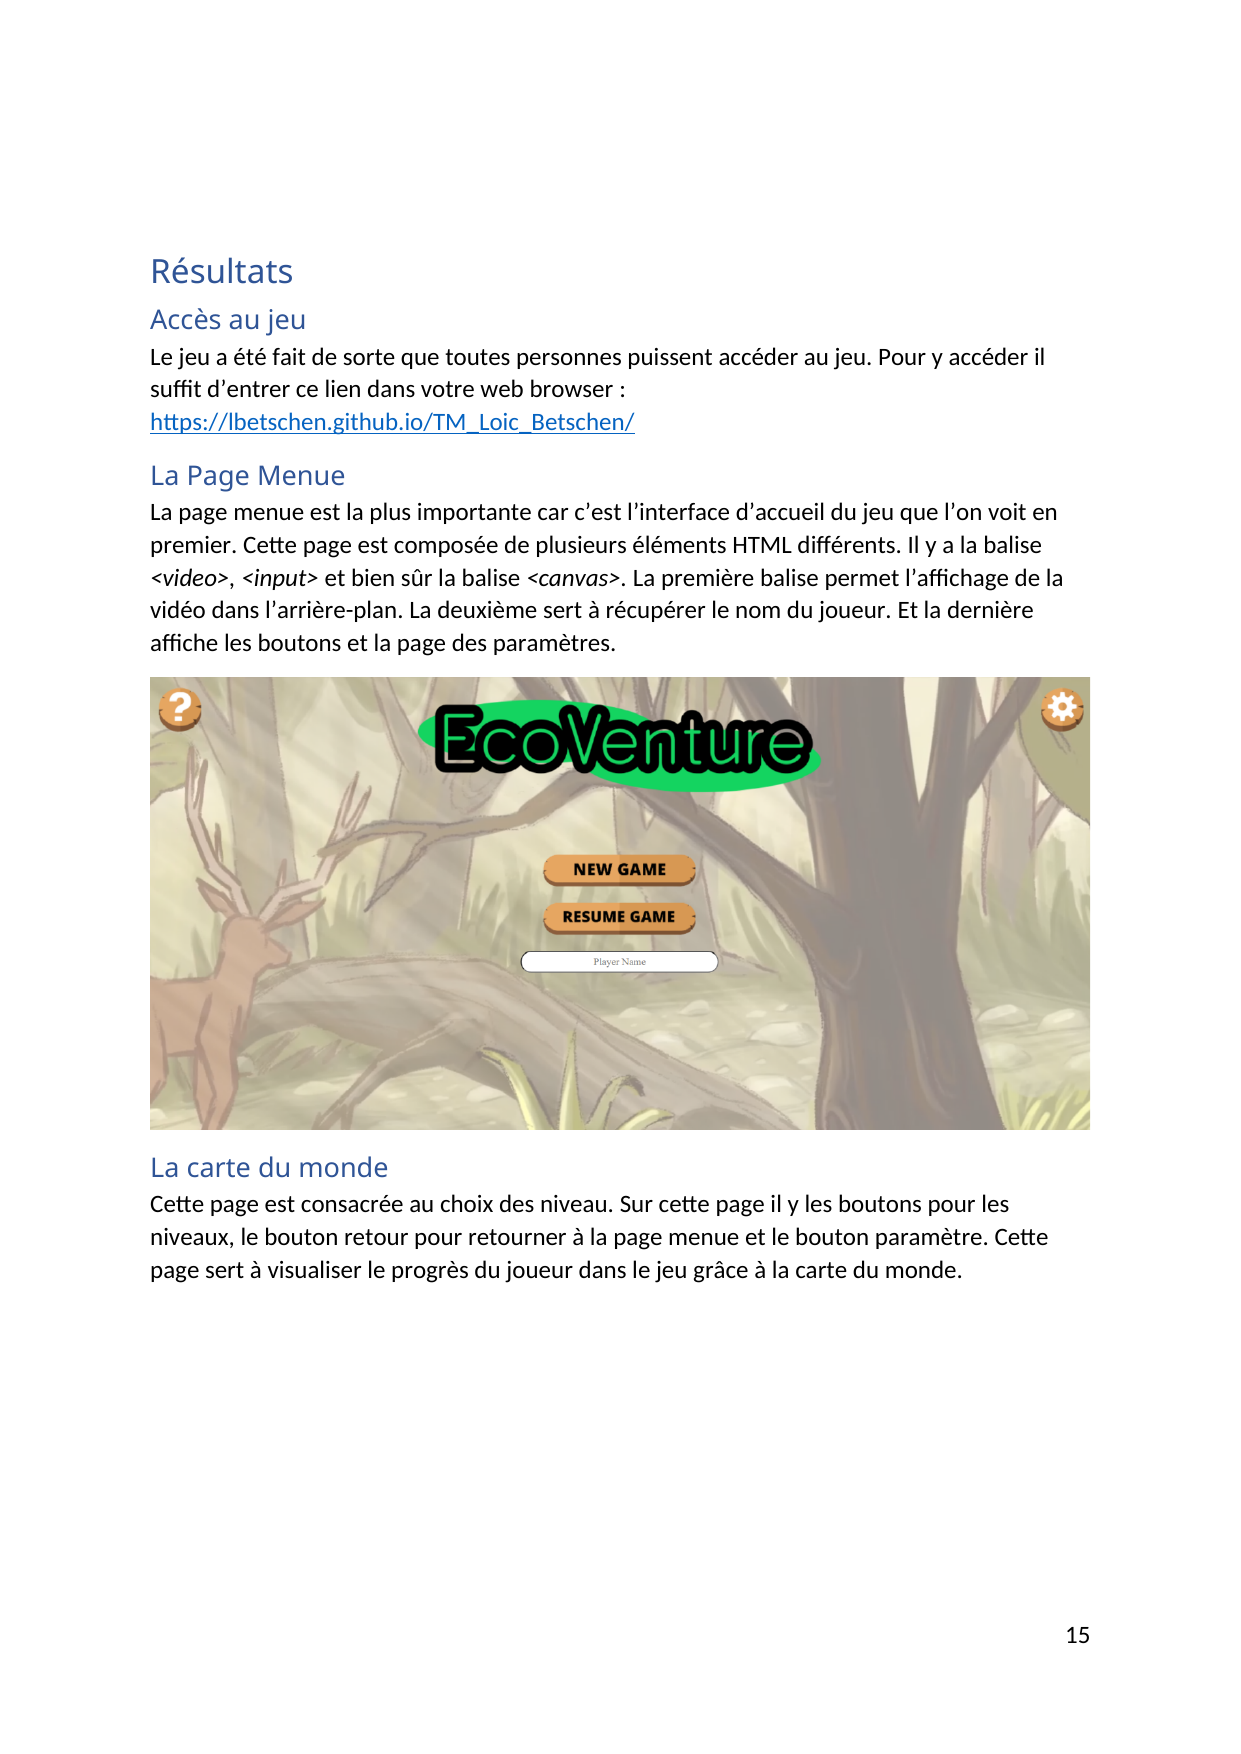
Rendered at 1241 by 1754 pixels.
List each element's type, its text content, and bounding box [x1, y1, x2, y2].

picture [150, 677, 1091, 1130]
subtitle Résultats [150, 248, 1090, 293]
text Cette page est consacrée au choix des niveau. Sur cette page il y les boutons pour les niveaux, le bouton retour pour retourner à la page menue et le bouton paramètre. Cette page sert à visualiser le progrès du joueur dans le jeu grâce à la carte du monde. [150, 1188, 1090, 1284]
subtitle La Page Menue [150, 456, 1090, 493]
text La page menue est la plus importante car c’est l’interface d’accueil du jeu que l’on voit en premier. Cette page est composée de plusieurs éléments HTML différents. Il y a la balise <video>, <input> et bien sûr la balise <canvas>. La première balise permet l’affichage de la vidéo dans l’arrière-plan. La deuxième sert à récupérer le nom du joueur. Et la dernière affiche les boutons et la page des paramètres. [150, 496, 1090, 658]
subtitle Accès au jeu [150, 301, 1090, 338]
subtitle La carte du monde [150, 1148, 1090, 1185]
text Le jeu a été fait de sorte que toutes personnes puissent accéder au jeu. Pour y accéder il suffit d’entrer ce lien dans votre web browser : https://lbetschen.github.io/TM_Loic_Betschen/ [150, 341, 1090, 437]
